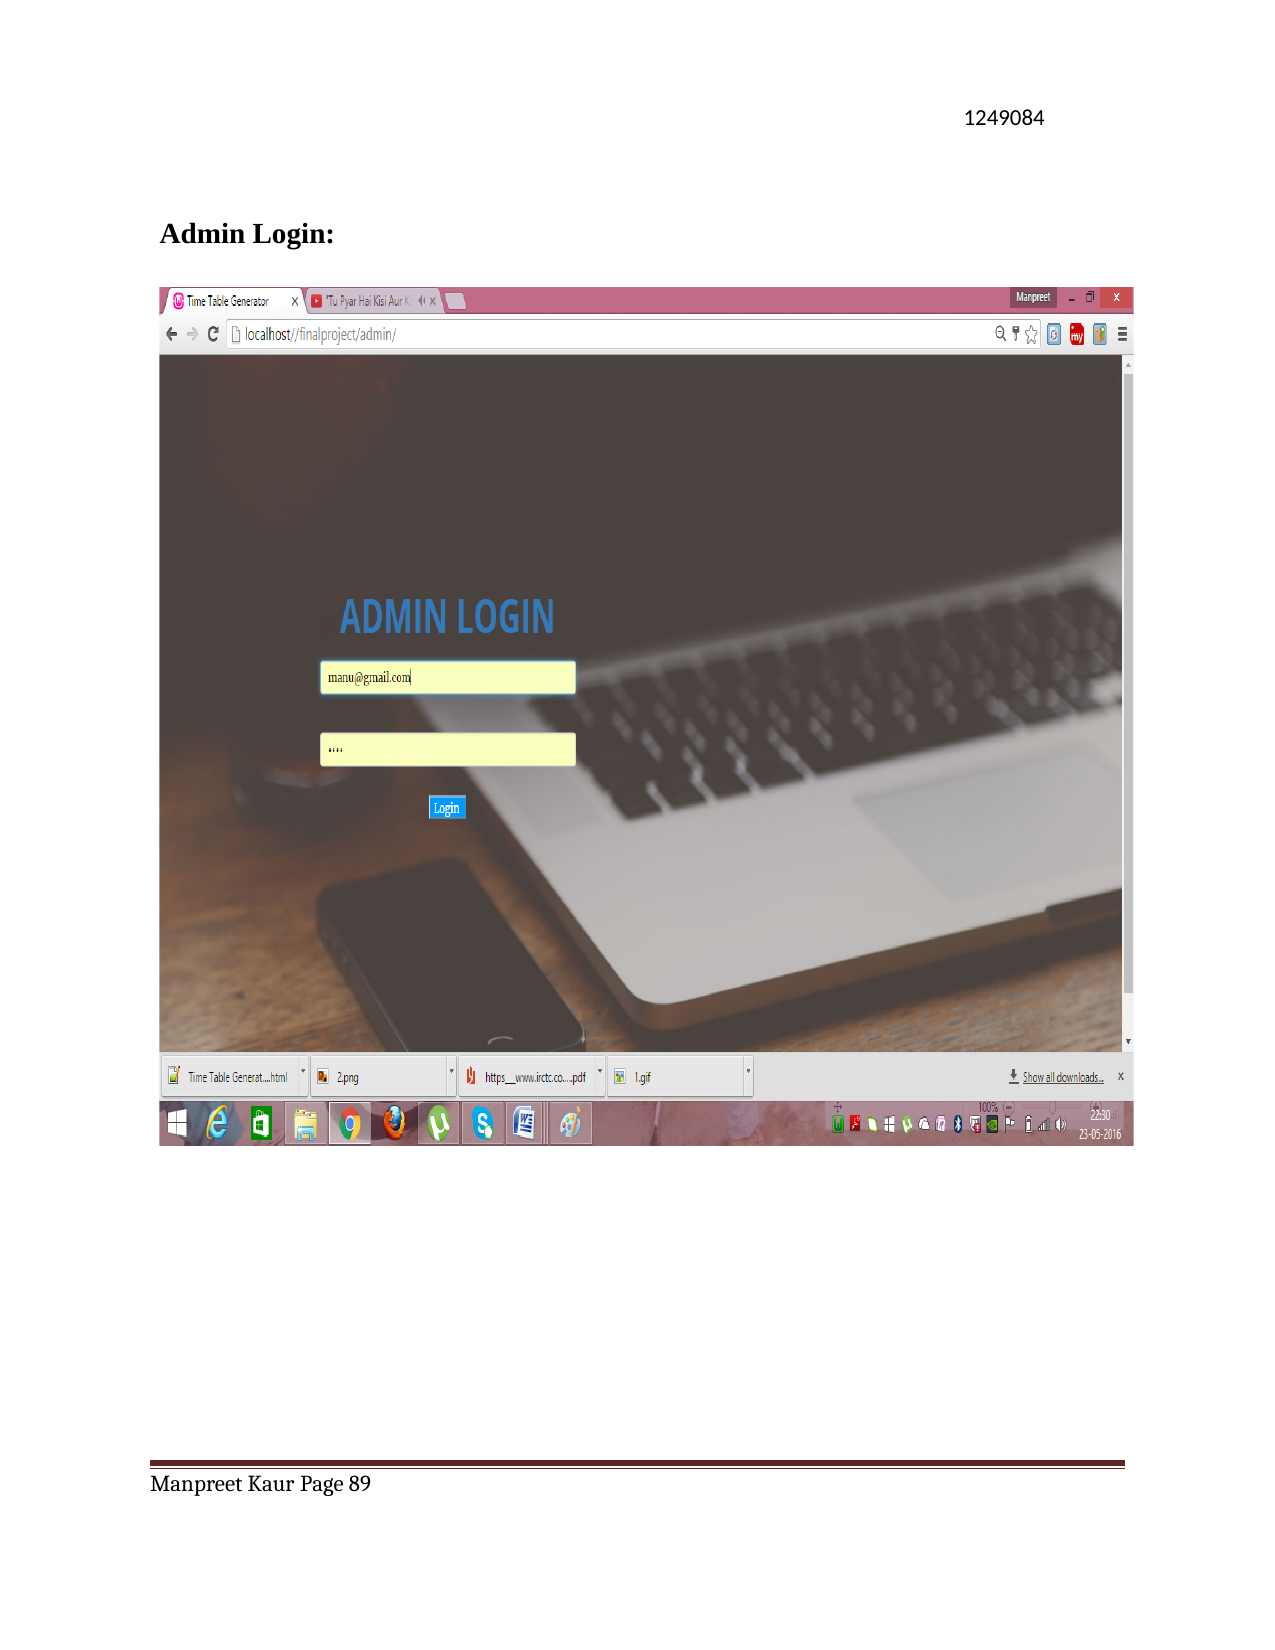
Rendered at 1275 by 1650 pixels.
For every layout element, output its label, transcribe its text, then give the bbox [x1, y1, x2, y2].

text Admin Login: [159, 216, 1125, 249]
picture [159, 287, 1134, 1146]
